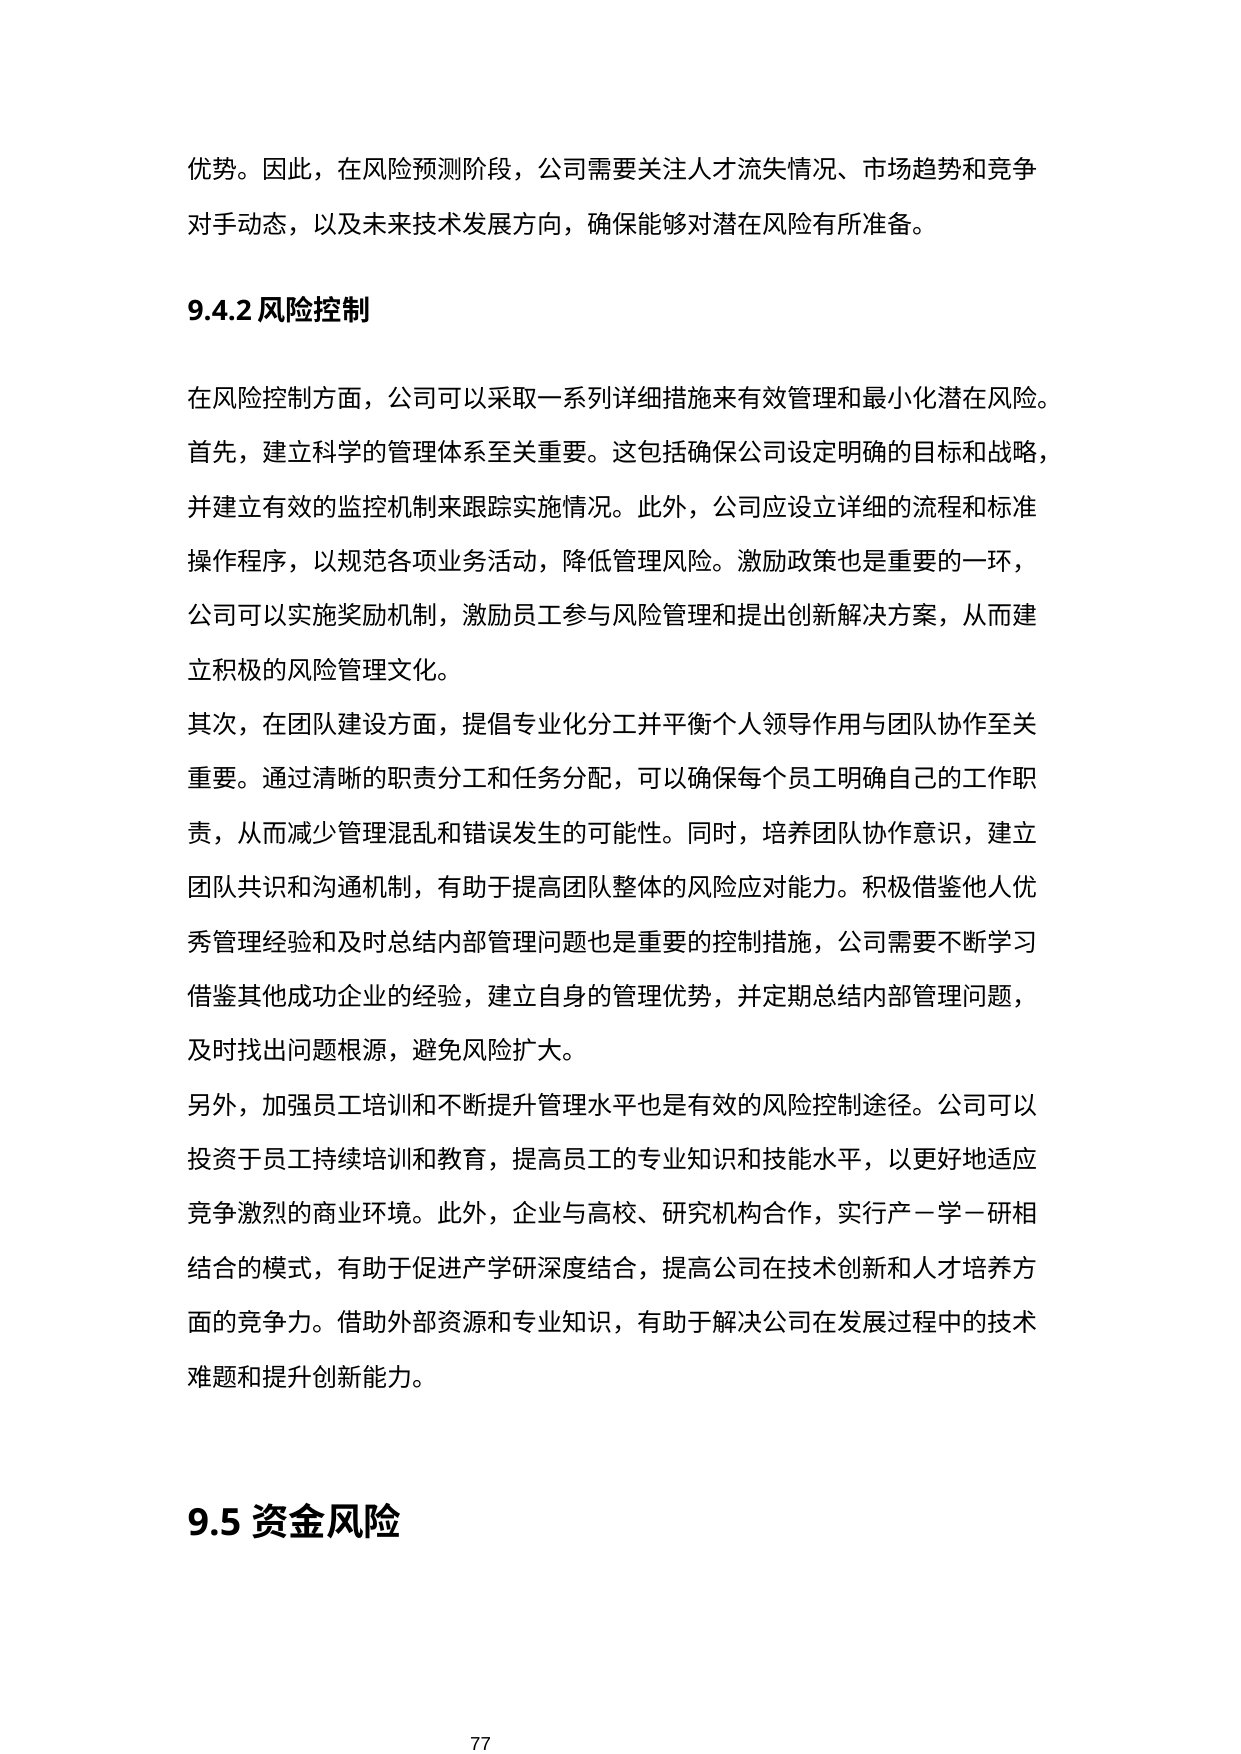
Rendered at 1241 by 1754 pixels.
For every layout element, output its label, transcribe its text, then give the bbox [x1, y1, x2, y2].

text 其次，在团队建设方面，提倡专业化分工并平衡个人领导作用与团队协作至关重要。通过清晰的职责分工和任务分配，可以确保每个员工明确自己的工作职责，从而减少管理混乱和错误发生的可能性。同时，培养团队协作意识，建立团队共识和沟通机制，有助于提高团队整体的风险应对能力。积极借鉴他人优秀管理经验和及时总结内部管理问题也是重要的控制措施，公司需要不断学习借鉴其他成功企业的经验，建立自身的管理优势，并定期总结内部管理问题，及时找出问题根源，避免风险扩大。 [187, 704, 1053, 1067]
subtitle 9.4.2风险控制 [187, 288, 1053, 329]
text 在风险控制方面，公司可以采取一系列详细措施来有效管理和最小化潜在风险。首先，建立科学的管理体系至关重要。这包括确保公司设定明确的目标和战略，并建立有效的监控机制来跟踪实施情况。此外，公司应设立详细的流程和标准操作程序，以规范各项业务活动，降低管理风险。激励政策也是重要的一环，公司可以实施奖励机制，激励员工参与风险管理和提出创新解决方案，从而建立积极的风险管理文化。 [187, 378, 1053, 686]
subtitle 9.5 资金风险 [187, 1492, 1053, 1546]
text 另外，加强员工培训和不断提升管理水平也是有效的风险控制途径。公司可以投资于员工持续培训和教育，提高员工的专业知识和技能水平，以更好地适应竞争激烈的商业环境。此外，企业与高校、研究机构合作，实行产－学－研相结合的模式，有助于促进产学研深度结合，提高公司在技术创新和人才培养方面的竞争力。借助外部资源和专业知识，有助于解决公司在发展过程中的技术难题和提升创新能力。 [187, 1085, 1053, 1393]
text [187, 150, 1053, 241]
